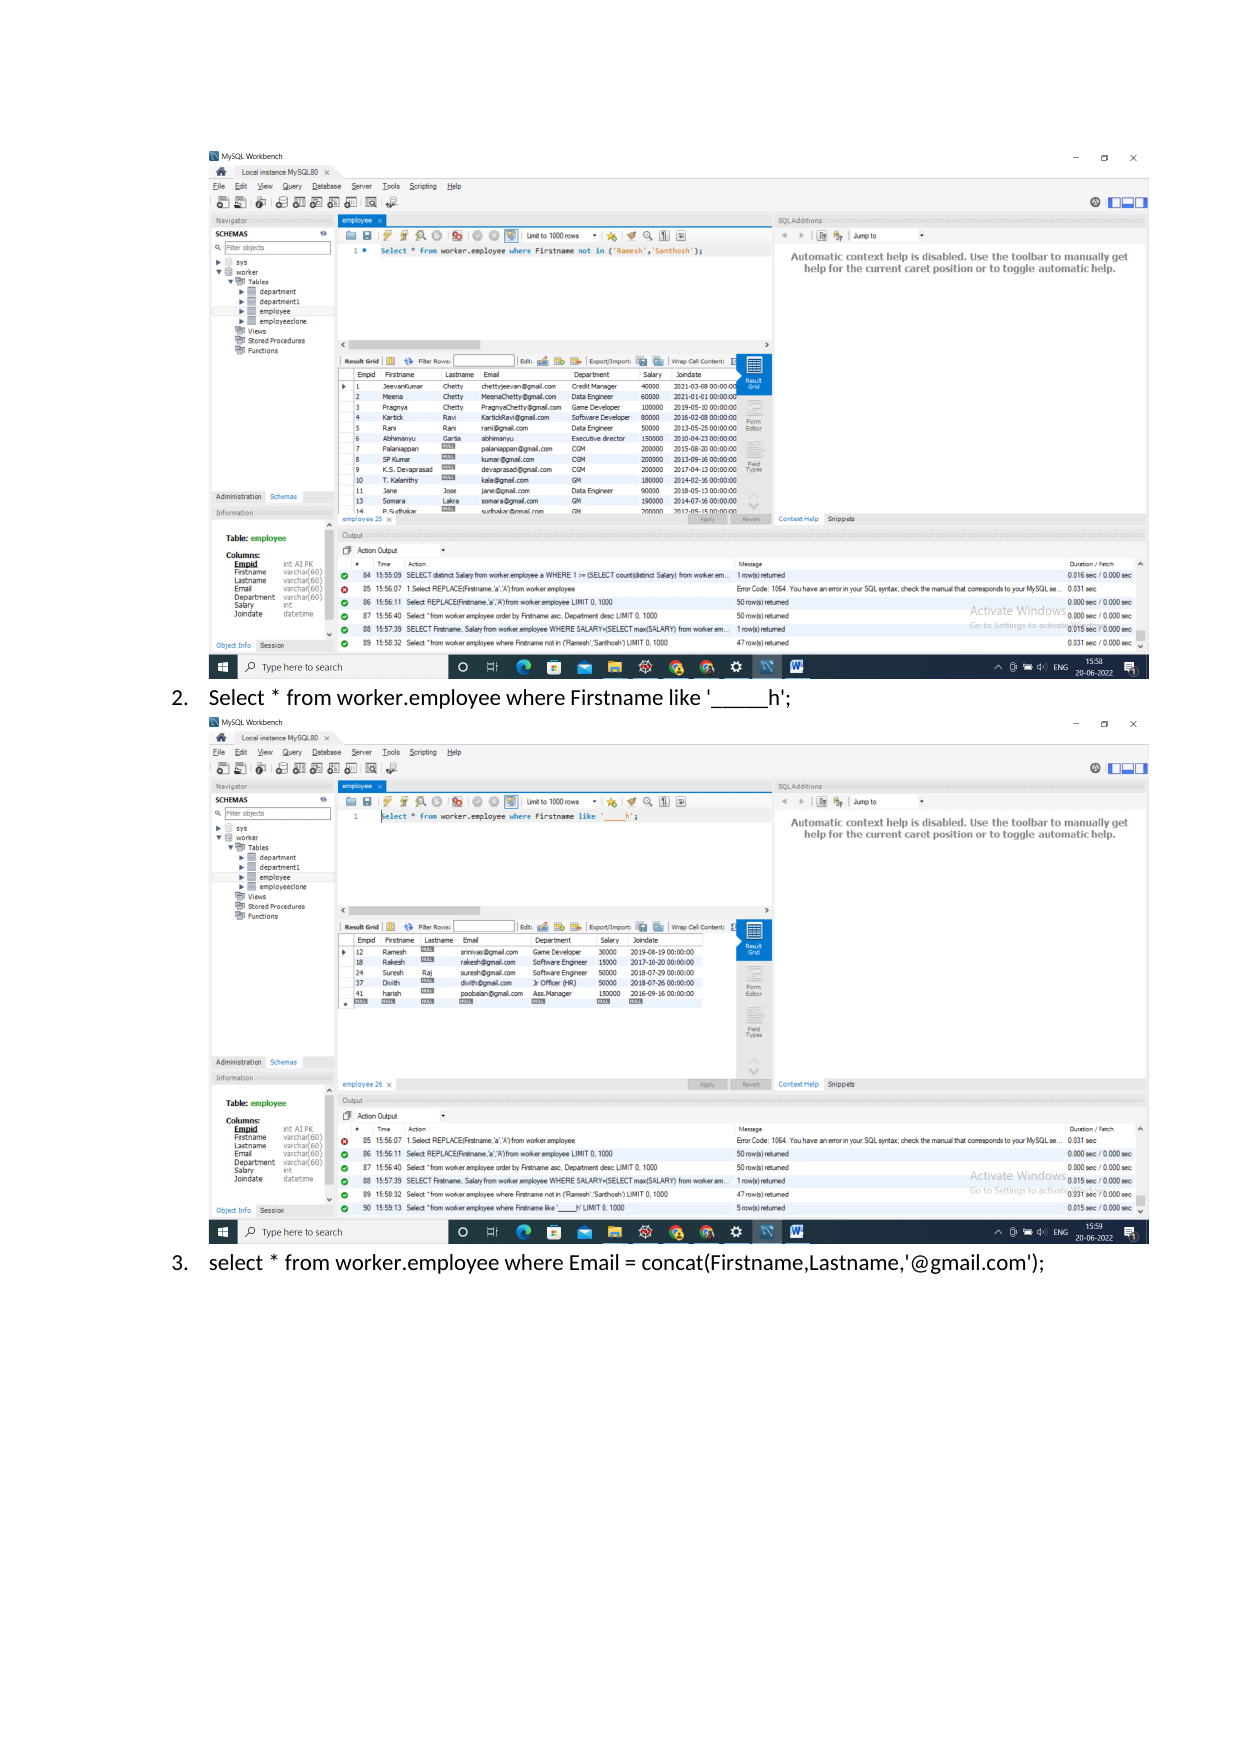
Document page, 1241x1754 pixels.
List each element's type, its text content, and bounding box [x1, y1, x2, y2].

picture [208, 150, 1149, 679]
list select * from worker.employee where Email = concat(Firstname,Lastname,'@gmail.com'); [171, 1248, 1090, 1276]
list Select * from worker.employee where Firstname like '_____h'; [171, 683, 1090, 711]
picture [208, 715, 1149, 1244]
